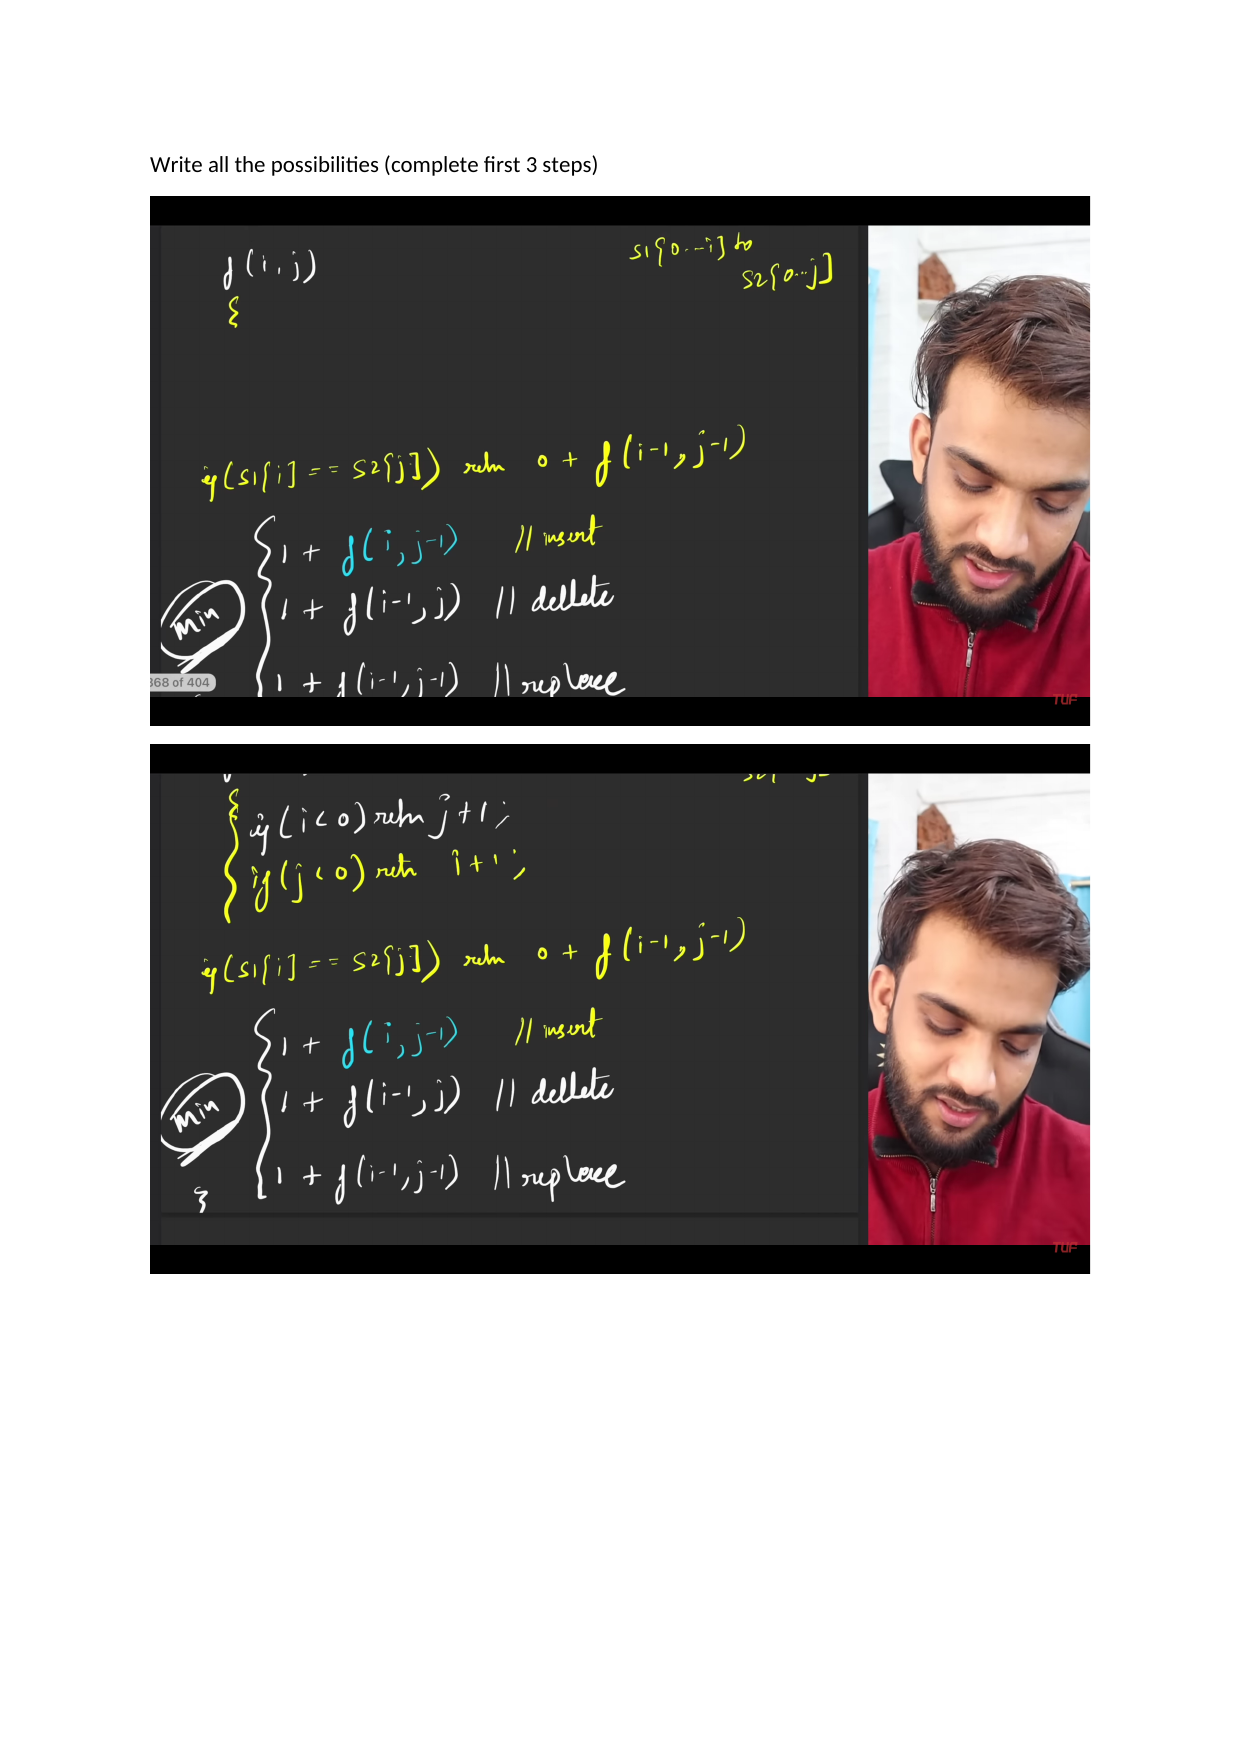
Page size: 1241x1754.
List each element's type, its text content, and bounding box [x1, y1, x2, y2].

picture [150, 196, 1091, 726]
text Write all the possibilities (complete first 3 steps) [150, 150, 1090, 178]
picture [150, 744, 1091, 1274]
